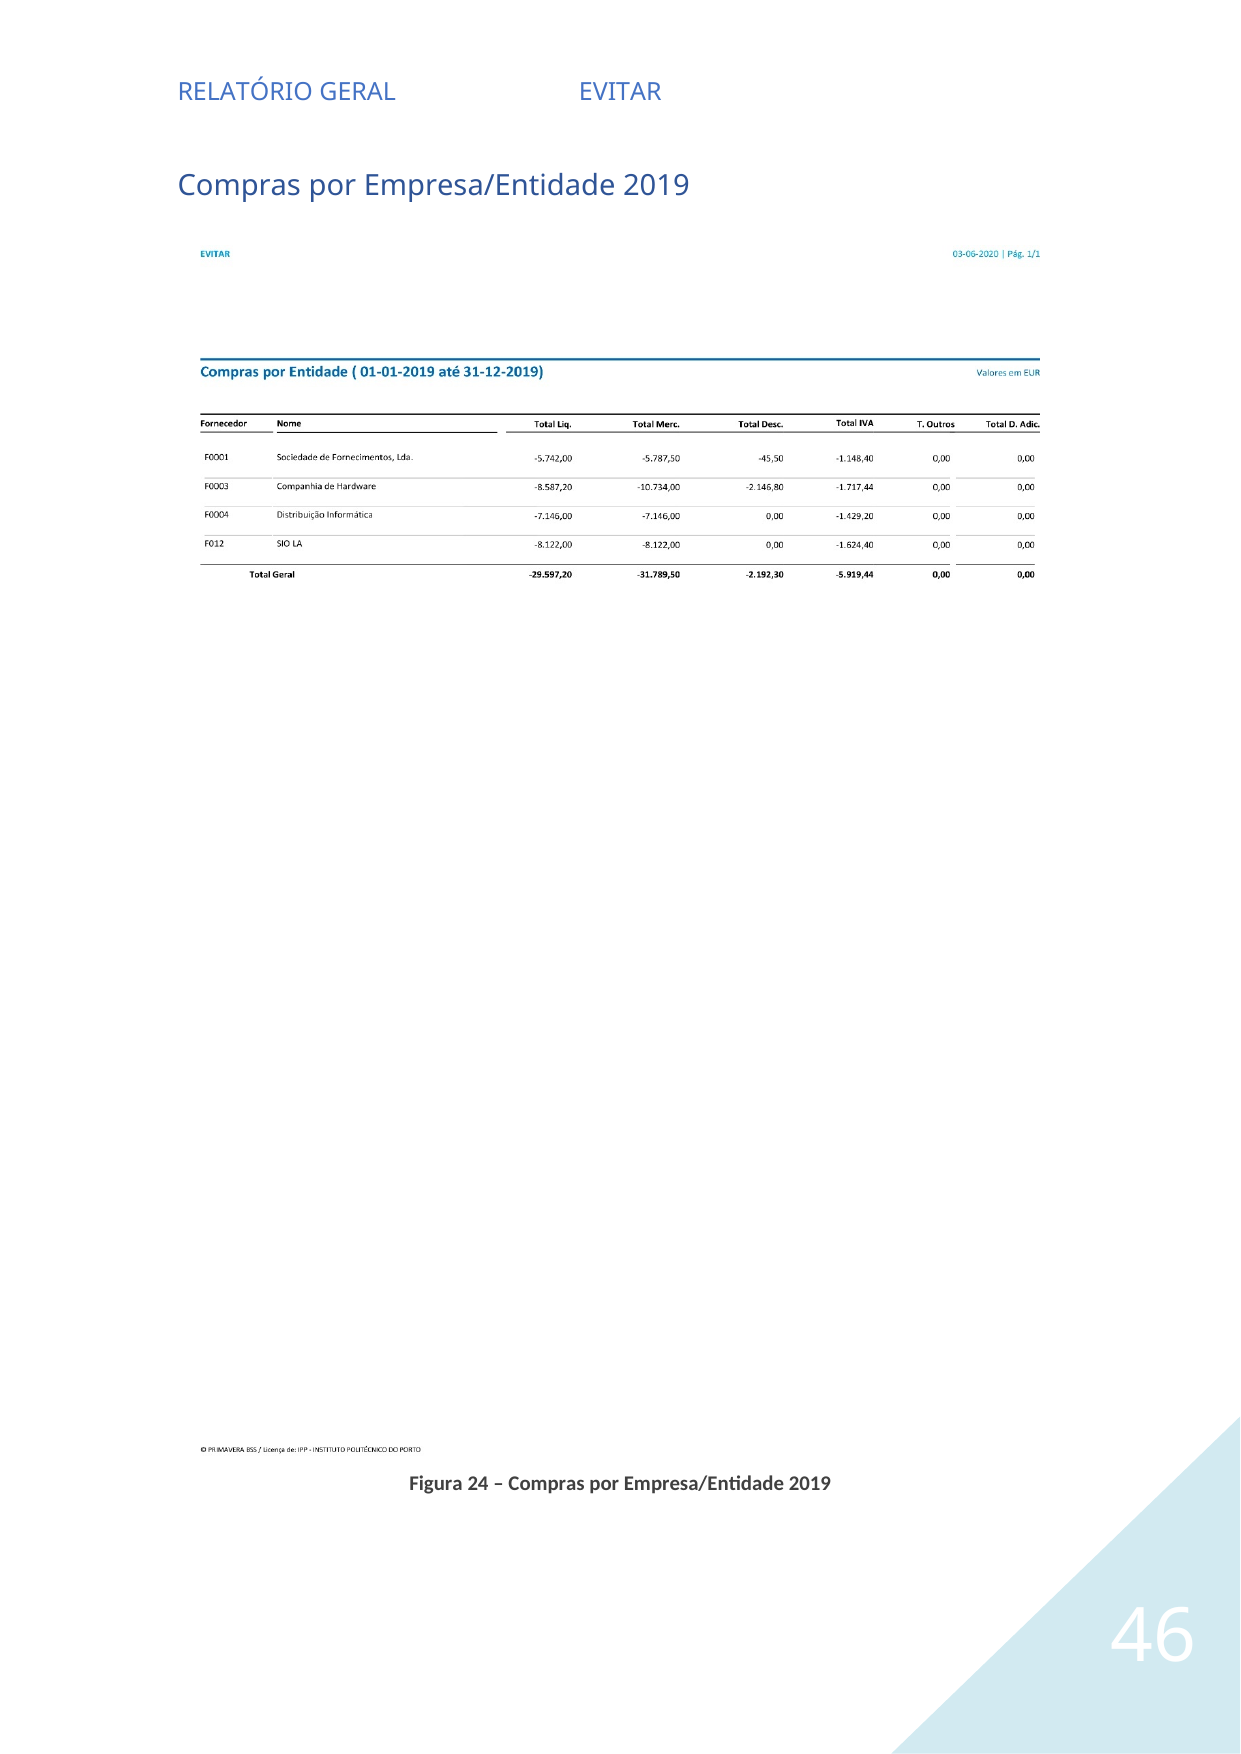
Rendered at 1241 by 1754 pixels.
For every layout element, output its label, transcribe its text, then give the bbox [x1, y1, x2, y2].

picture [200, 245, 1040, 1456]
text Figura 24 – Compras por Empresa/Entidade 2019 [177, 1470, 1063, 1496]
subtitle Compras por Empresa/Entidade 2019 [177, 164, 1063, 204]
